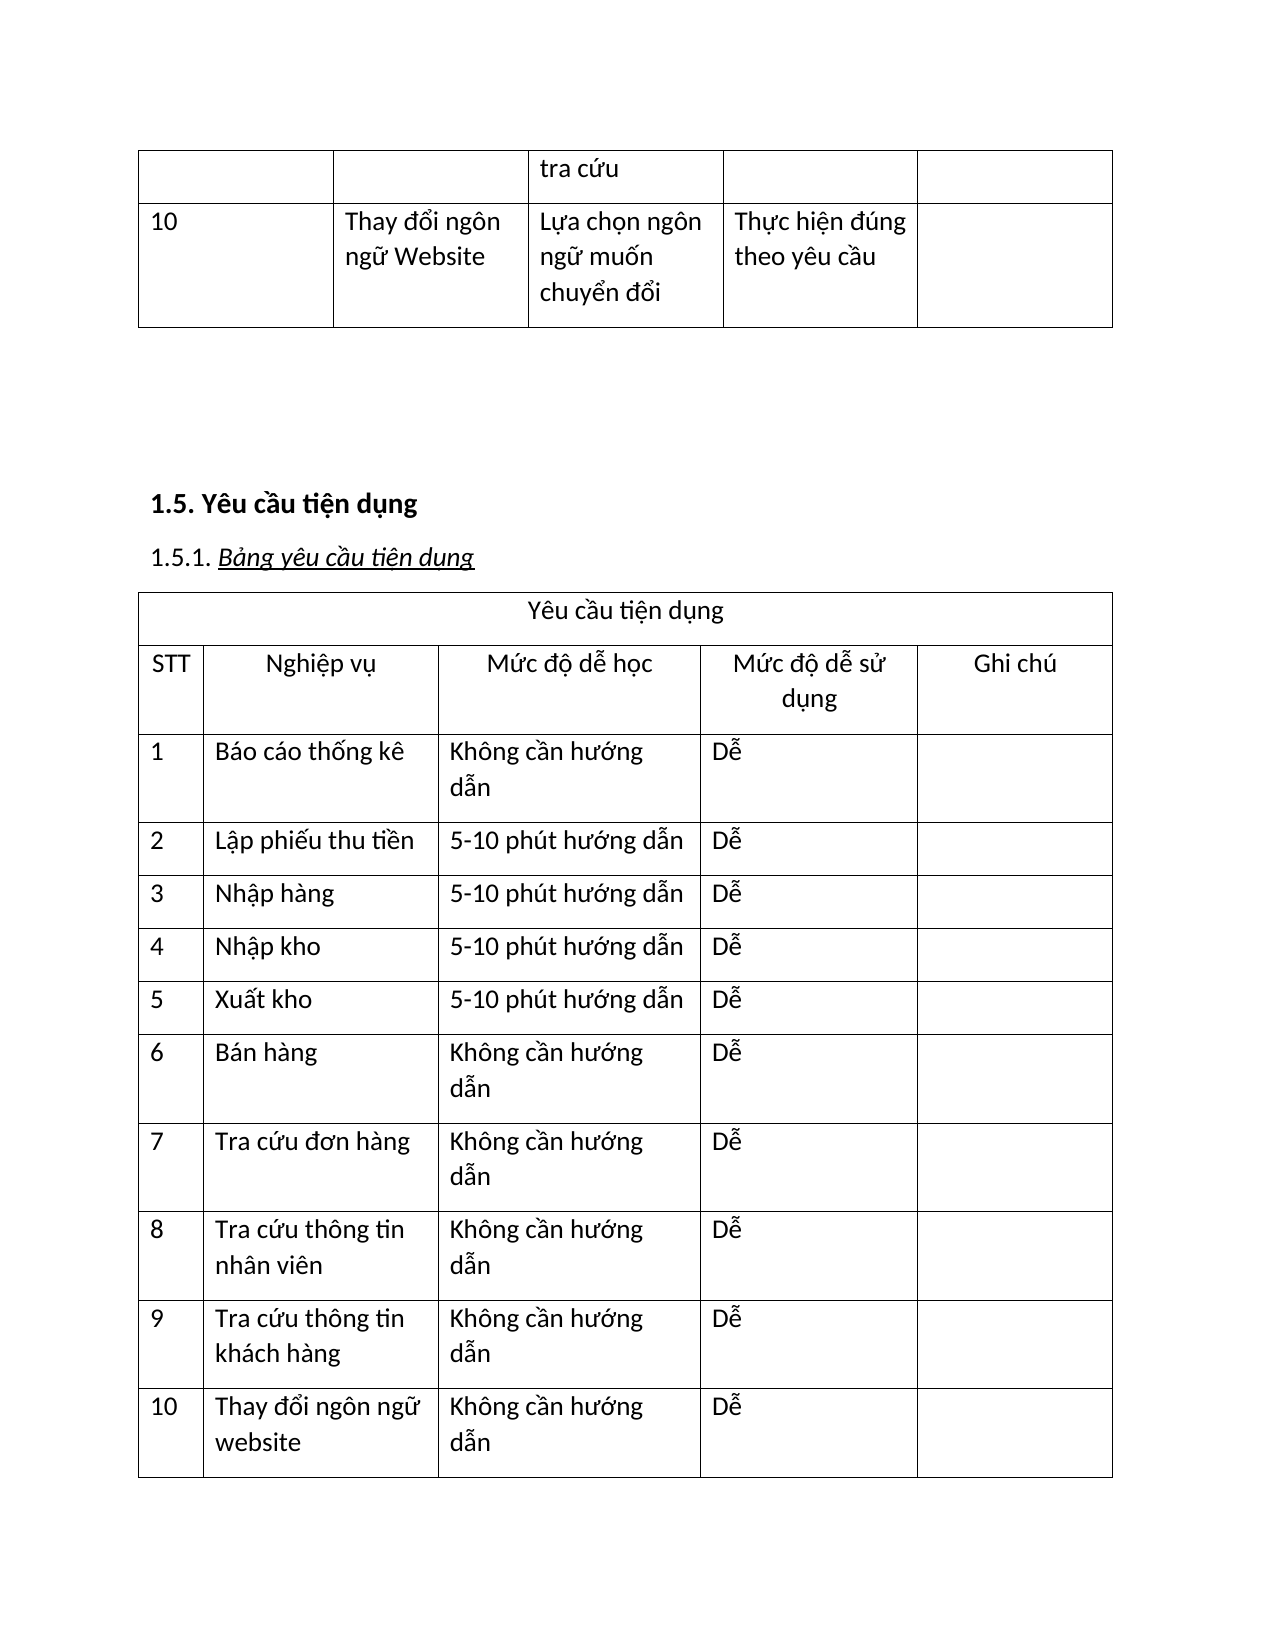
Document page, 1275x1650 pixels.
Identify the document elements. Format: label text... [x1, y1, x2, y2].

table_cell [529, 151, 723, 203]
table_cell Dễ [701, 1212, 917, 1300]
table_cell Dễ [701, 1124, 917, 1211]
table_cell Thay đổi ngôn ngữ website [204, 1389, 438, 1477]
table_cell [918, 1389, 1112, 1477]
table_cell Lựa chọn ngôn ngữ muốn chuyển đổi [529, 204, 723, 327]
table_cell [724, 151, 917, 203]
table_cell [918, 823, 1112, 875]
table_cell Mức độ dễ học [439, 646, 700, 733]
text 1.5. Yêu cầu tiện dụng [150, 485, 1125, 520]
table_cell Dễ [701, 1389, 917, 1477]
table_cell Bán hàng [204, 1035, 438, 1123]
table_cell 10 [139, 1389, 203, 1477]
table_cell 5-10 phút hướng dẫn [439, 876, 700, 928]
table_cell Dễ [701, 1301, 917, 1388]
table_cell [918, 876, 1112, 928]
table_cell 3 [139, 876, 203, 928]
table_cell [918, 1124, 1112, 1211]
text 1.5.1. Bảng yêu cầu tiện dụng [150, 540, 1125, 573]
table_cell [918, 982, 1112, 1034]
table_cell Dễ [701, 929, 917, 981]
table_cell [918, 1212, 1112, 1300]
table_cell 1 [139, 735, 203, 822]
table_cell Thay đổi ngôn ngữ Website [334, 204, 528, 327]
table_cell Dễ [701, 982, 917, 1034]
table_cell 5-10 phút hướng dẫn [439, 982, 700, 1034]
table_cell Nhập hàng [204, 876, 438, 928]
table_cell Không cần hướng dẫn [439, 1035, 700, 1123]
table_cell Ghi chú [918, 646, 1112, 733]
table_cell STT [139, 646, 203, 733]
table_cell 5-10 phút hướng dẫn [439, 929, 700, 981]
table_cell Dễ [701, 735, 917, 822]
table_cell Nhập kho [204, 929, 438, 981]
table_cell 5 [139, 982, 203, 1034]
table_cell Nghiệp vụ [204, 646, 438, 733]
table_cell Thực hiện đúng theo yêu cầu [724, 204, 917, 327]
table_cell [918, 735, 1112, 822]
table_cell Không cần hướng dẫn [439, 1389, 700, 1477]
table_cell Tra cứu thông tin nhân viên [204, 1212, 438, 1300]
table_cell [918, 1301, 1112, 1388]
table_cell Lập phiếu thu tiền [204, 823, 438, 875]
table_cell Dễ [701, 823, 917, 875]
table_cell 2 [139, 823, 203, 875]
table_cell Báo cáo thống kê [204, 735, 438, 822]
table_cell [918, 204, 1112, 327]
table_cell [918, 1035, 1112, 1123]
table_header Yêu cầu tiện dụng [139, 593, 1112, 645]
table_cell [918, 929, 1112, 981]
table_cell 6 [139, 1035, 203, 1123]
table_cell 9 [139, 1301, 203, 1388]
table_cell Tra cứu thông tin khách hàng [204, 1301, 438, 1388]
table_cell Không cần hướng dẫn [439, 735, 700, 822]
table_cell 8 [139, 1212, 203, 1300]
table_cell Tra cứu đơn hàng [204, 1124, 438, 1211]
table_cell Xuất kho [204, 982, 438, 1034]
table_cell 4 [139, 929, 203, 981]
table_cell Dễ [701, 876, 917, 928]
table_cell Mức độ dễ sử dụng [701, 646, 917, 733]
table_cell Không cần hướng dẫn [439, 1212, 700, 1300]
table_cell 7 [139, 1124, 203, 1211]
table_cell 5-10 phút hướng dẫn [439, 823, 700, 875]
table_cell 9 [139, 151, 333, 203]
table_cell 10 [139, 204, 333, 327]
table_cell Không cần hướng dẫn [439, 1301, 700, 1388]
table_cell Không cần hướng dẫn [439, 1124, 700, 1211]
table_cell [918, 151, 1112, 203]
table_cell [334, 151, 528, 203]
table_cell Dễ [701, 1035, 917, 1123]
